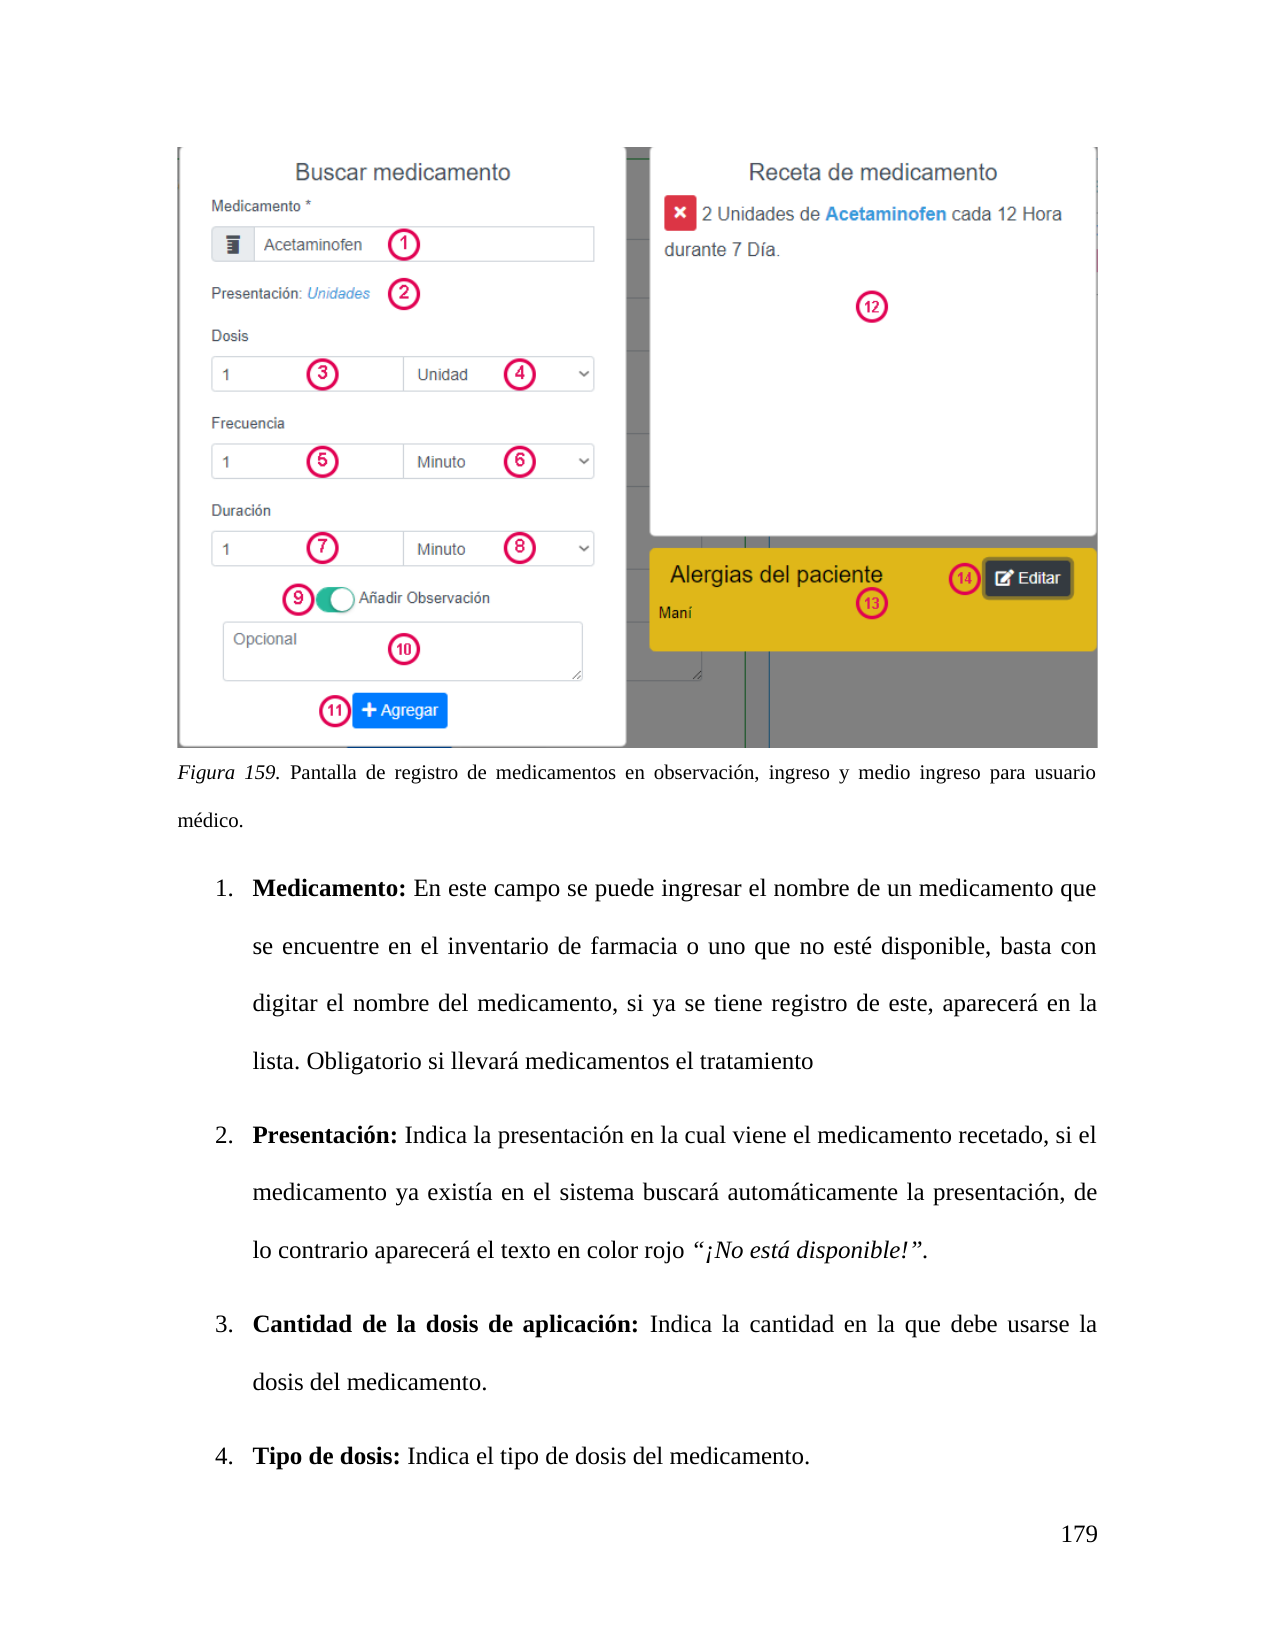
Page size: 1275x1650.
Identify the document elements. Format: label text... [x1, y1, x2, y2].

list Medicamento: En este campo se puede ingresar el nombre de un medicamento que se encuentre en el inventario de farmacia o uno que no esté disponible, basta con digitar el nombre del medicamento, si ya se tiene registro de este, aparecerá en la lista. Obligatorio si llevará medicamentos el tratamiento [215, 873, 1098, 1074]
list Presentación: Indica la presentación en la cual viene el medicamento recetado, si el medicamento ya existía en el sistema buscará automáticamente la presentación, de lo contrario aparecerá el texto en color rojo “¡No está disponible!”. [215, 1120, 1098, 1264]
text Figura 159. Pantalla de registro de medicamentos en observación, ingreso y medio ingreso para usuario médico. [177, 760, 1098, 832]
list Cantidad de la dosis de aplicación: Indica la cantidad en la que debe usarse la dosis del medicamento. [215, 1309, 1098, 1395]
picture [177, 147, 1098, 748]
list Tipo de dosis: Indica el tipo de dosis del medicamento. [215, 1441, 1098, 1469]
